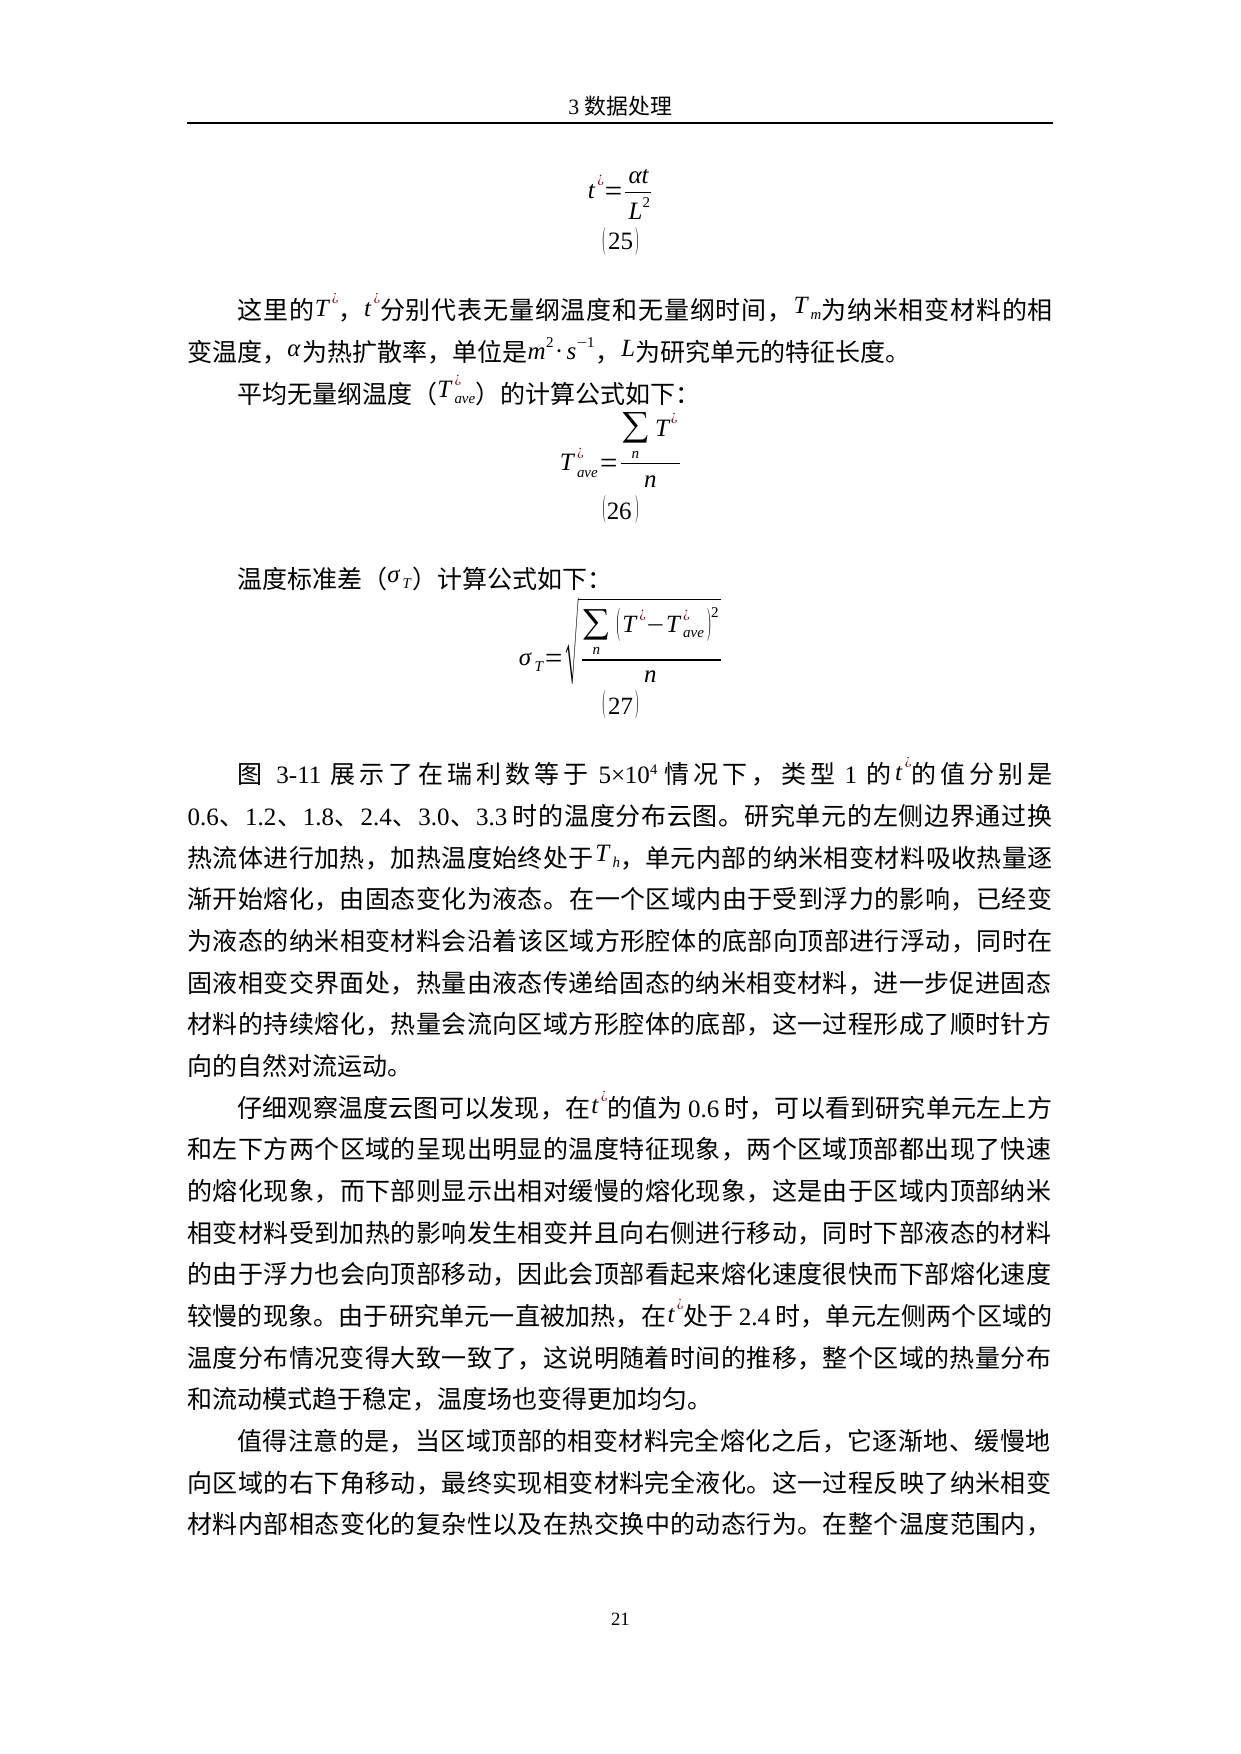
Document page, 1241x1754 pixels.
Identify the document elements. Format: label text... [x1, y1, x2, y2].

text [187, 1417, 1053, 1542]
text 仔细观察温度云图可以发现，在的值为0.6时，可以看到研究单元左上方和左下方两个区域的呈现出明显的温度特征现象，两个区域顶部都出现了快速的熔化现象，而下部则显示出相对缓慢的熔化现象，这是由于区域内顶部纳米相变材料受到加热的影响发生相变并且向右侧进行移动，同时下部液态的材料的由于浮力也会向顶部移动，因此会顶部看起来熔化速度很快而下部熔化速度较慢的现象。由于研究单元一直被加热，在处于2.4时，单元左侧两个区域的温度分布情况变得大致一致了，这说明随着时间的推移，整个区域的热量分布和流动模式趋于稳定，温度场也变得更加均匀。 [187, 1084, 1053, 1417]
text 温度标准差（）计算公式如下： [187, 555, 1053, 597]
text 平均无量纲温度（）的计算公式如下： [187, 370, 1053, 411]
text 这里的，分别代表无量纲温度和无量纲时间，为纳米相变材料的相变温度，为热扩散率，单位是，为研究单元的特征长度。 [187, 286, 1053, 370]
